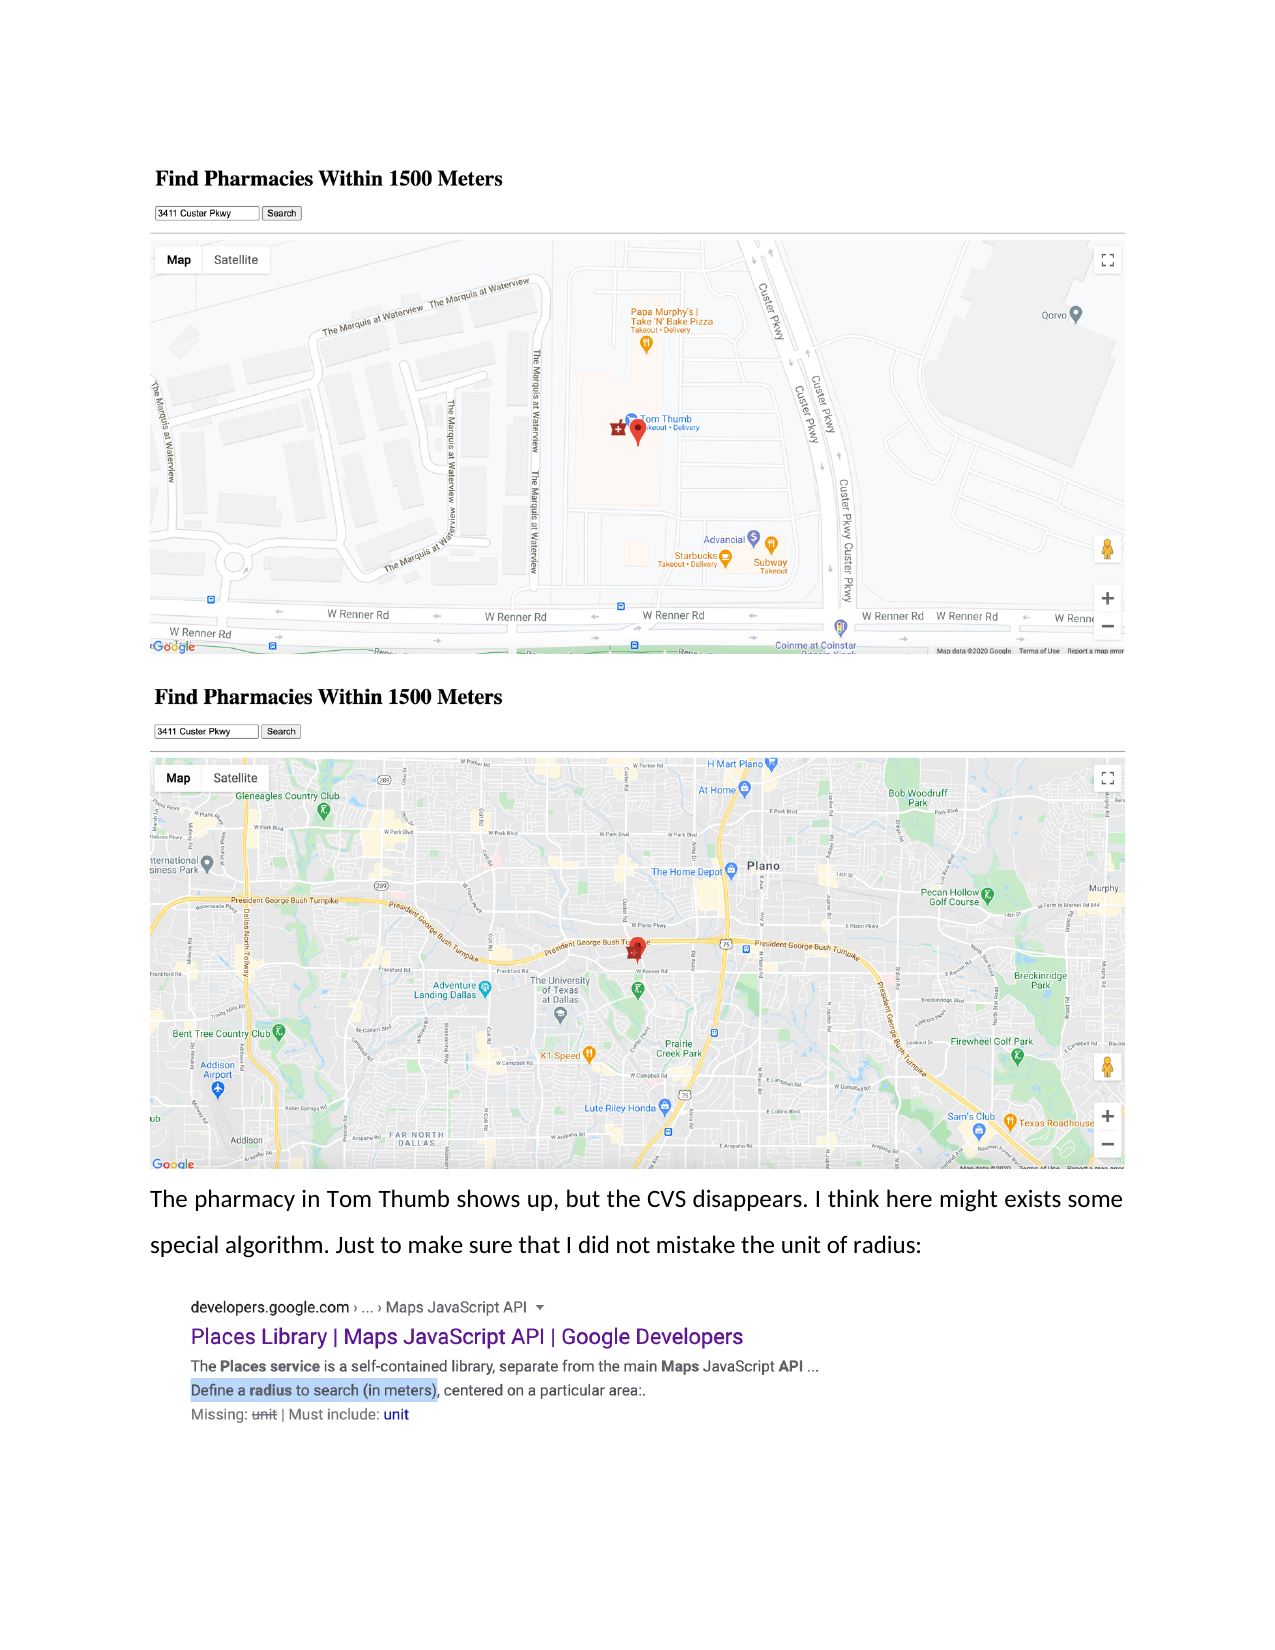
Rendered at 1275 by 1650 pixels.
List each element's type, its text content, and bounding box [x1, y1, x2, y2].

picture [150, 1275, 901, 1449]
picture [150, 150, 1125, 654]
picture [150, 668, 1125, 1169]
text The pharmacy in Tom Thumb shows up, but the CVS disappears. I think here might exists some special algorithm. Just to make sure that I did not mistake the unit of radius: [150, 1184, 1125, 1260]
